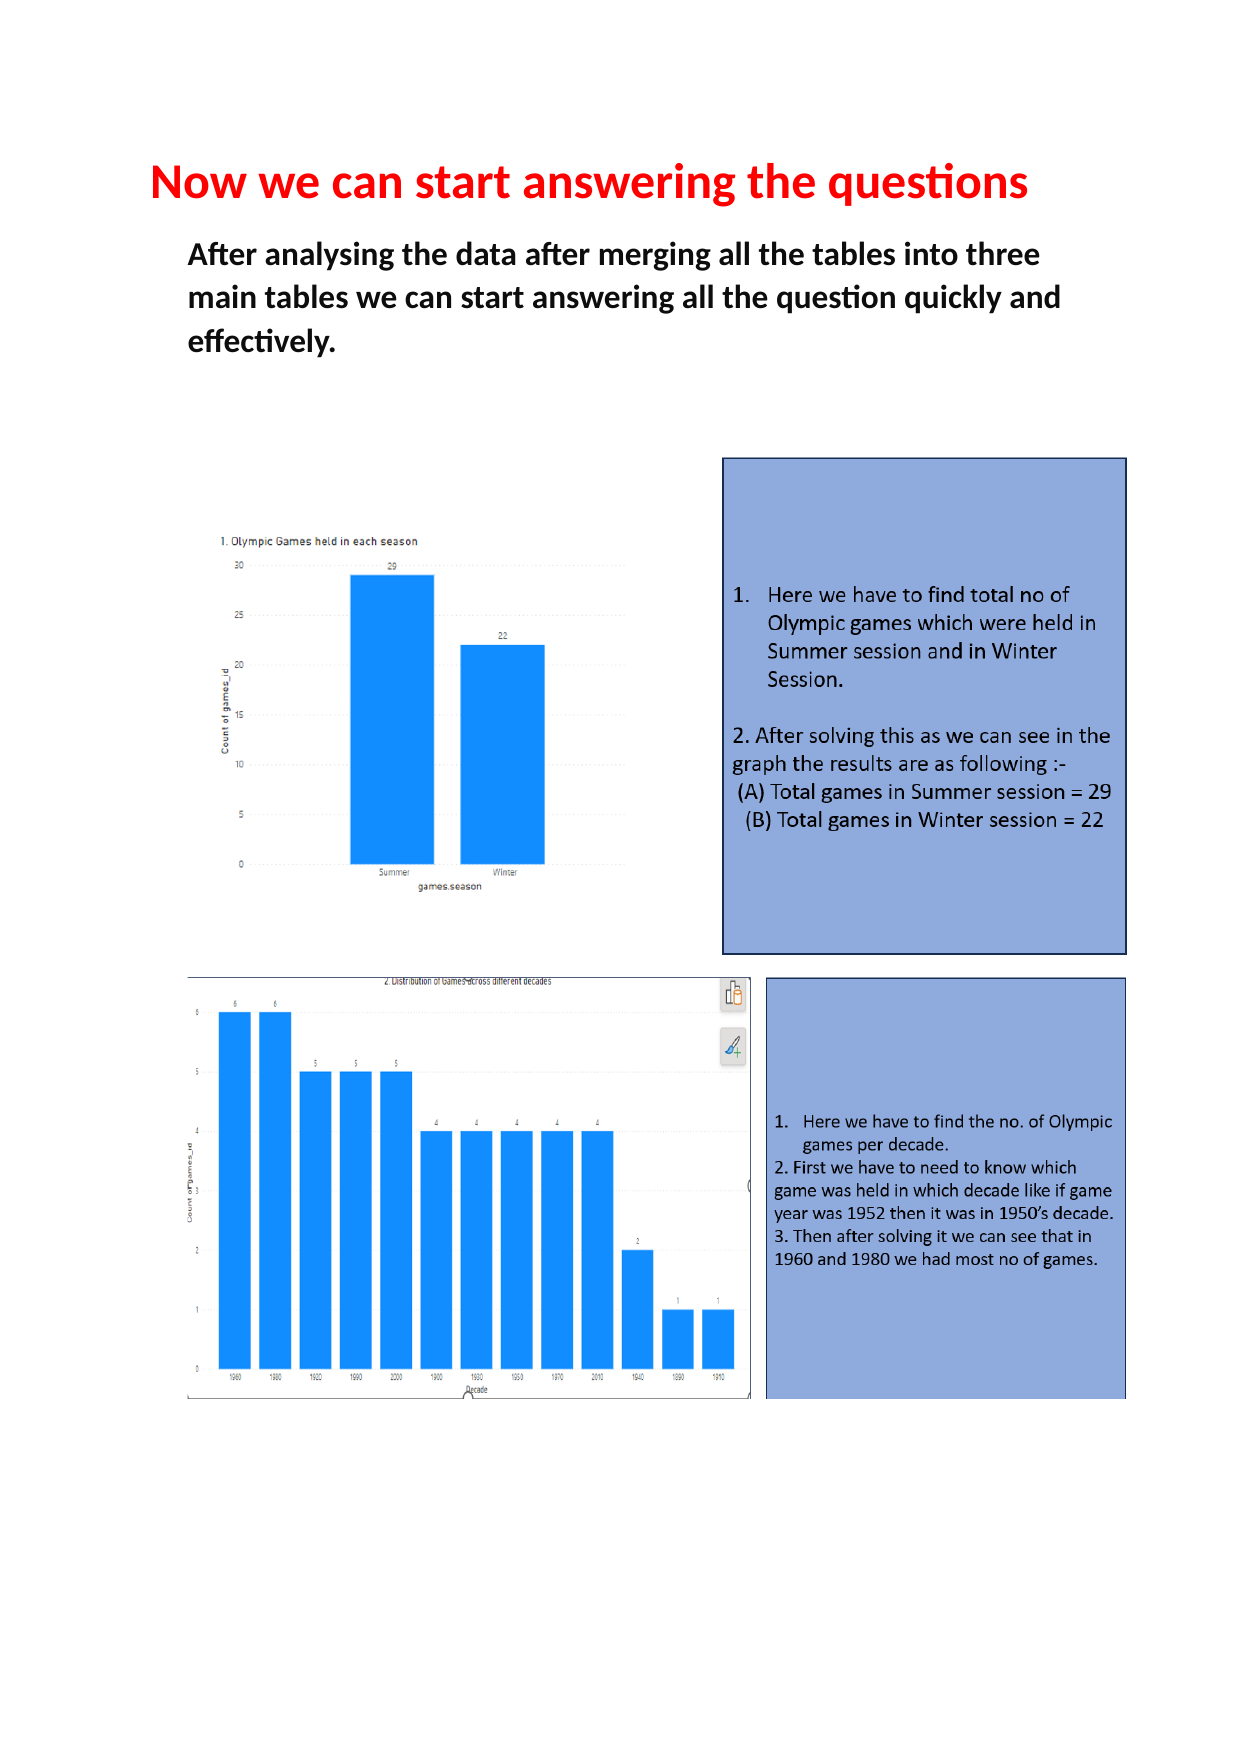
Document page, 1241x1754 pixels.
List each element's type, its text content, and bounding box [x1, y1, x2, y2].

text Now we can start answering the questions [150, 150, 1090, 211]
picture [187, 423, 1128, 957]
text After analysing the data after merging all the tables into three main tables we can start answering all the question quickly and effectively. [187, 232, 1090, 361]
picture [187, 975, 1128, 1399]
